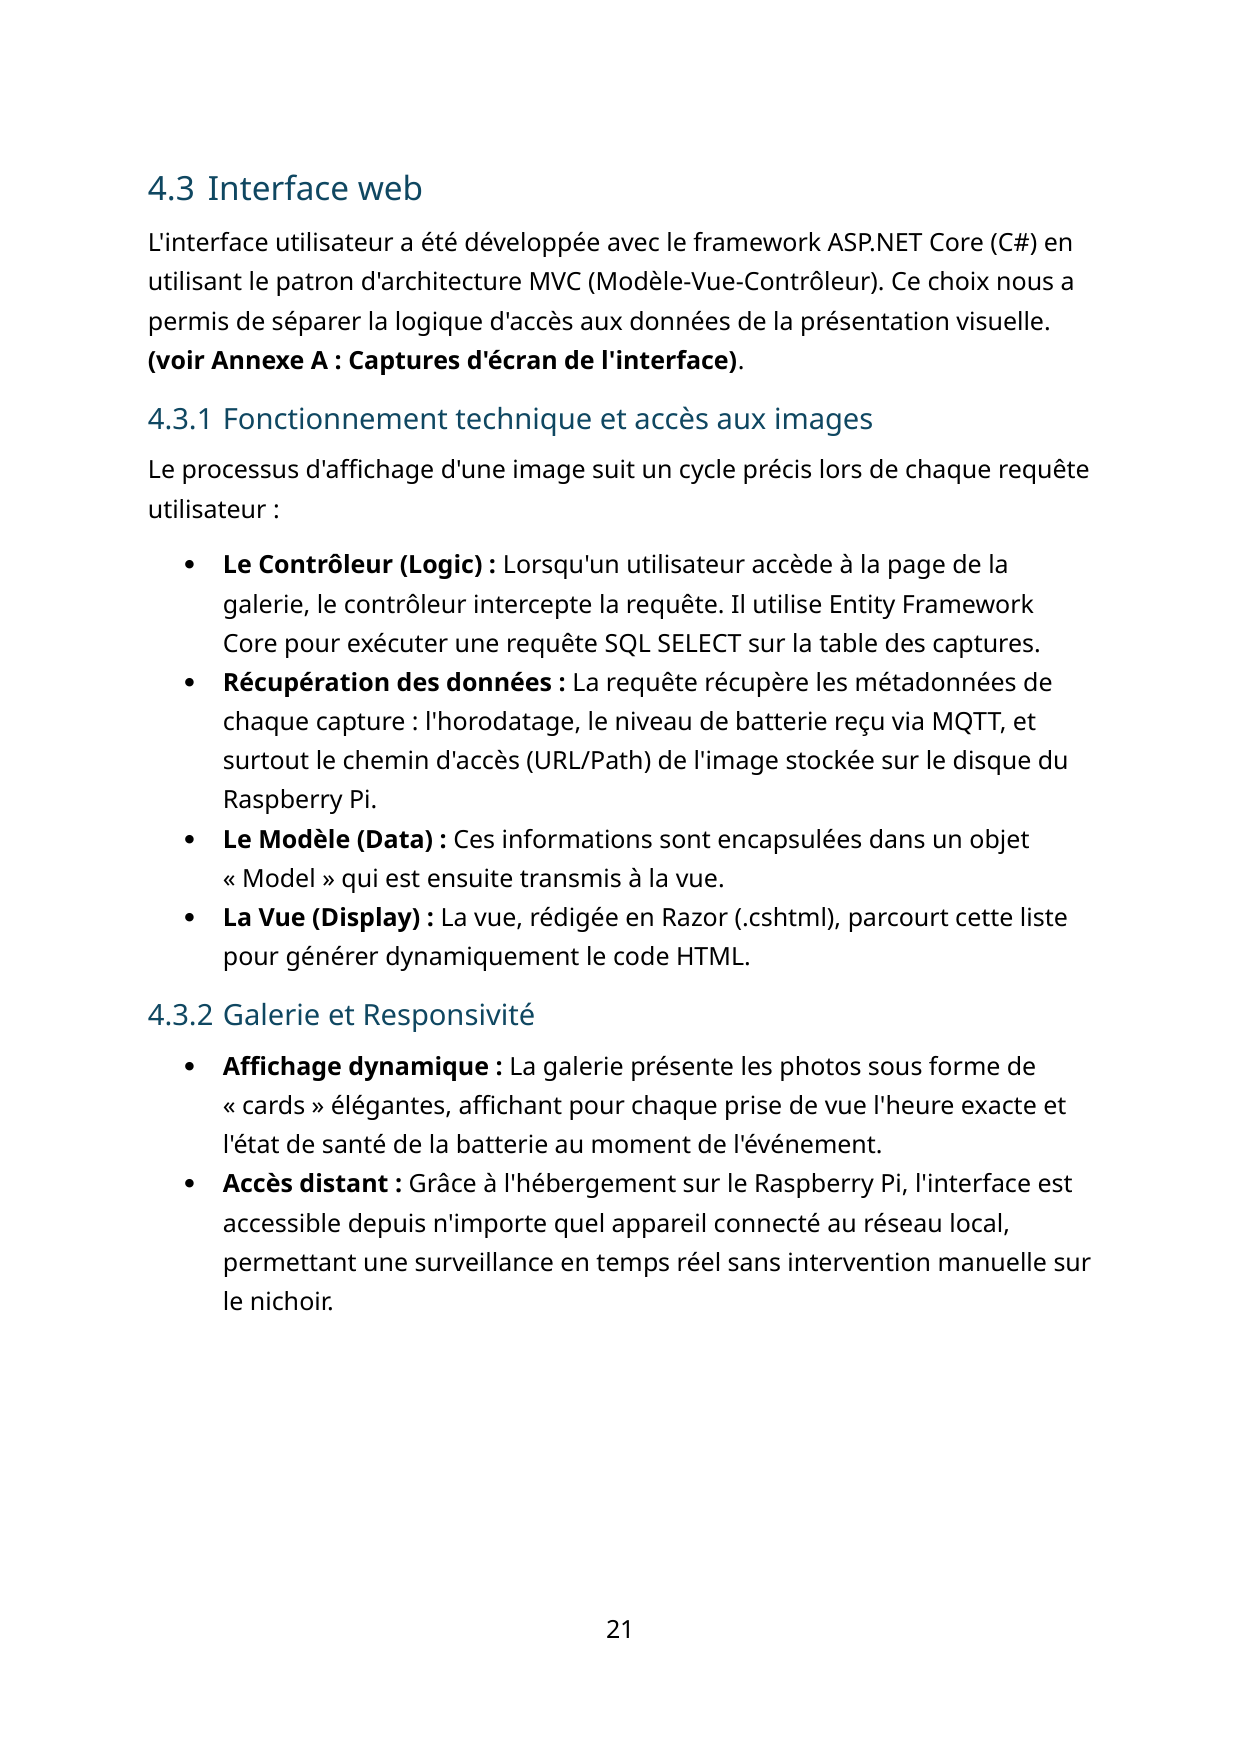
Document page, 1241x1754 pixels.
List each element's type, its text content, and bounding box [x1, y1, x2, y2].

list Le Modèle (Data) : Ces informations sont encapsulées dans un objet « Model » qui est ensuite transmis à la vue. [185, 821, 1093, 894]
subtitle Fonctionnement technique et accès aux images [148, 398, 1093, 438]
text L'interface utilisateur a été développée avec le framework ASP.NET Core (C#) en utilisant le patron d'architecture MVC (Modèle-Vue-Contrôleur). Ce choix nous a permis de séparer la logique d'accès aux données de la présentation visuelle. (voir Annexe A : Captures d'écran de l'interface). [148, 225, 1093, 376]
list La Vue (Display) : La vue, rédigée en Razor (.cshtml), parcourt cette liste pour générer dynamiquement le code HTML. [185, 899, 1093, 973]
list Récupération des données : La requête récupère les métadonnées de chaque capture : l'horodatage, le niveau de batterie reçu via MQTT, et surtout le chemin d'accès (URL/Path) de l'image stockée sur le disque du Raspberry Pi. [185, 664, 1093, 816]
list Affichage dynamique : La galerie présente les photos sous forme de « cards » élégantes, affichant pour chaque prise de vue l'heure exacte et l'état de santé de la batterie au moment de l'événement. [185, 1048, 1093, 1161]
text Le processus d'affichage d'une image suit un cycle précis lors de chaque requête utilisateur : [148, 452, 1093, 525]
subtitle Galerie et Responsivité [148, 994, 1093, 1034]
list Le Contrôleur (Logic) : Lorsqu'un utilisateur accède à la page de la galerie, le contrôleur intercepte la requête. Il utilise Entity Framework Core pour exécuter une requête SQL SELECT sur la table des captures. [185, 547, 1093, 659]
list Accès distant : Grâce à l'hébergement sur le Raspberry Pi, l'interface est accessible depuis n'importe quel appareil connecté au réseau local, permettant une surveillance en temps réel sans intervention manuelle sur le nichoir. [185, 1166, 1093, 1318]
subtitle Interface web [148, 164, 1093, 210]
